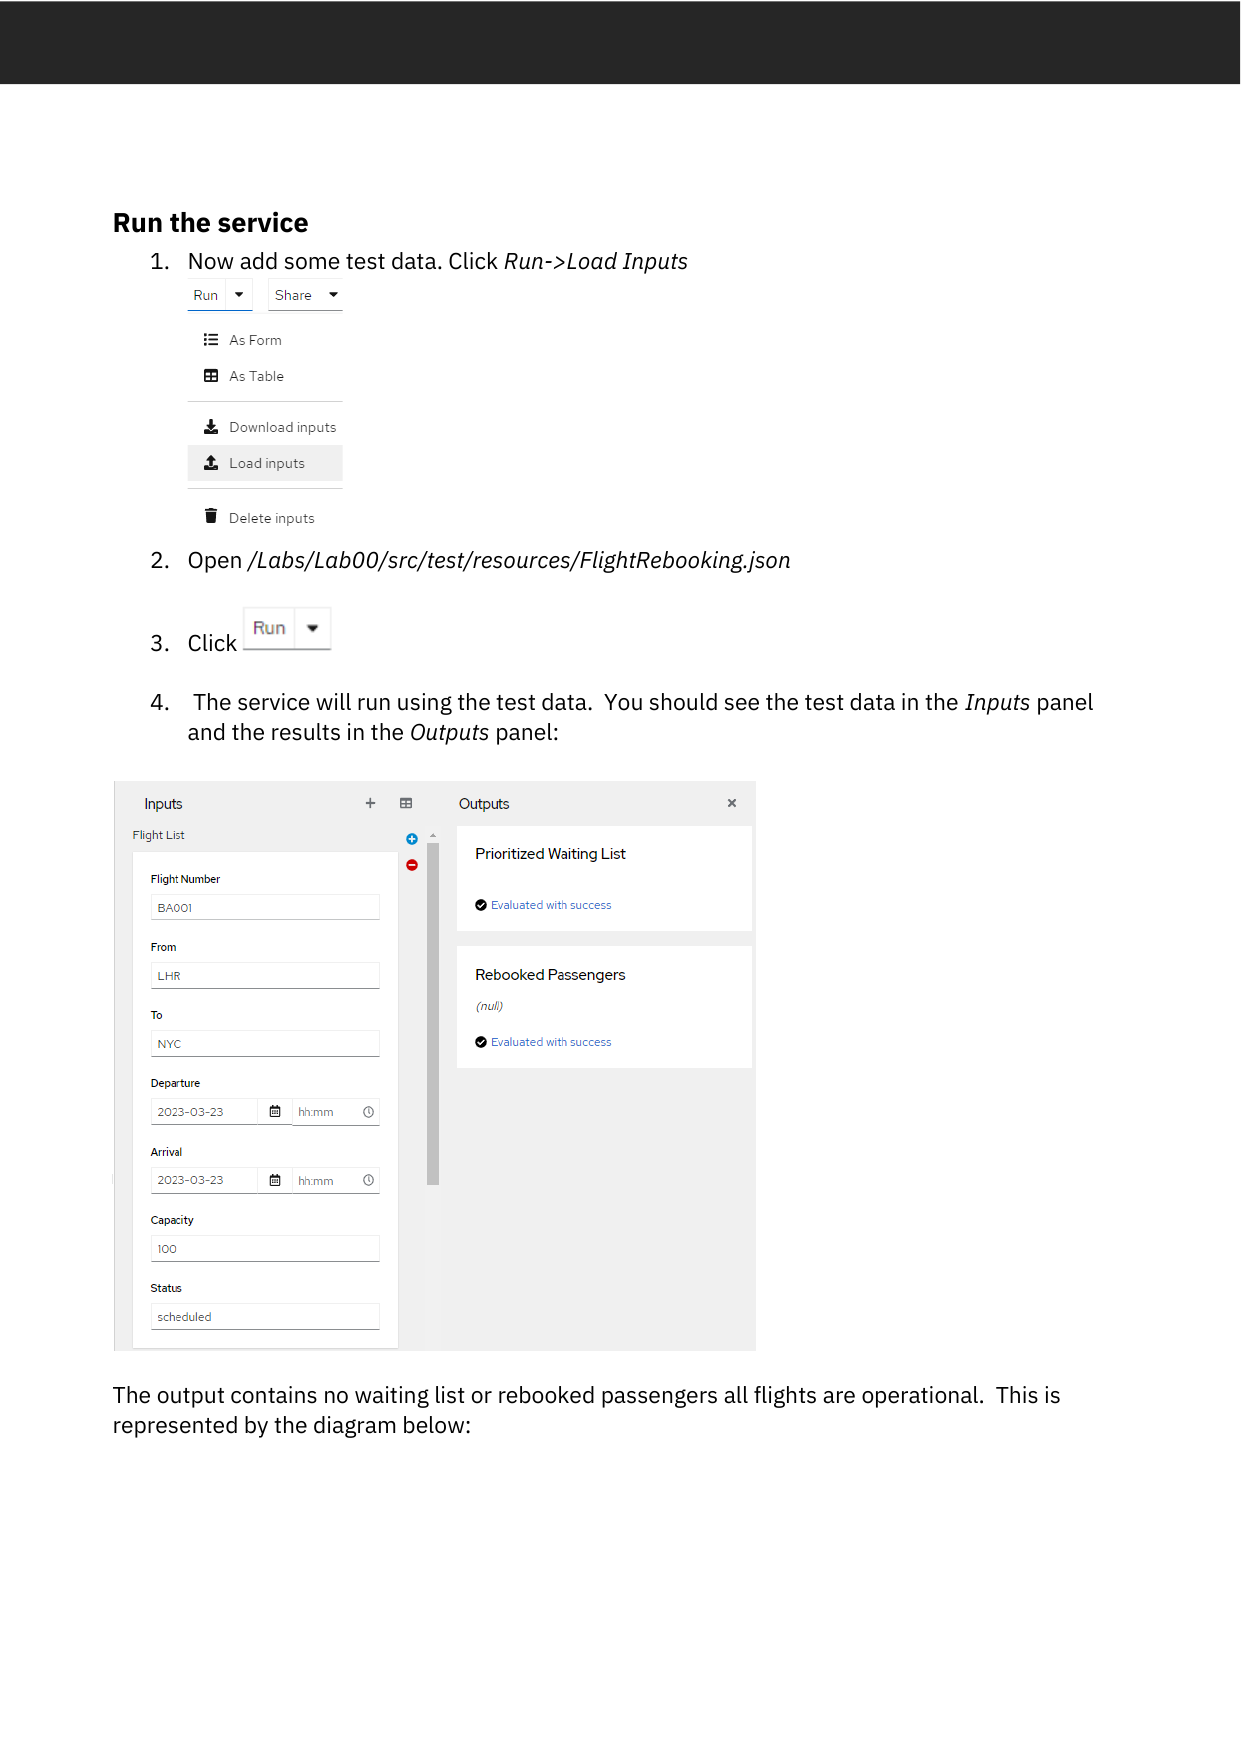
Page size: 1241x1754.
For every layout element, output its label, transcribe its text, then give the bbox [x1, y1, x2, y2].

subtitle Run the service [112, 205, 1128, 240]
picture [242, 604, 335, 652]
list Now add some test data. Click Run->Load Inputs [150, 246, 1128, 276]
list Open /Labs/Lab00/src/test/resources/FlightRebooking.json [150, 545, 1128, 574]
picture [112, 776, 756, 1351]
picture [187, 276, 343, 545]
list Click [150, 604, 1128, 657]
list The service will run using the test data. You should see the test data in the Inputs panel and the results in the Outputs panel: [150, 687, 1128, 747]
text The output contains no waiting list or rebooked passengers all flights are operational. This is represented by the diagram below: [112, 1380, 1128, 1439]
